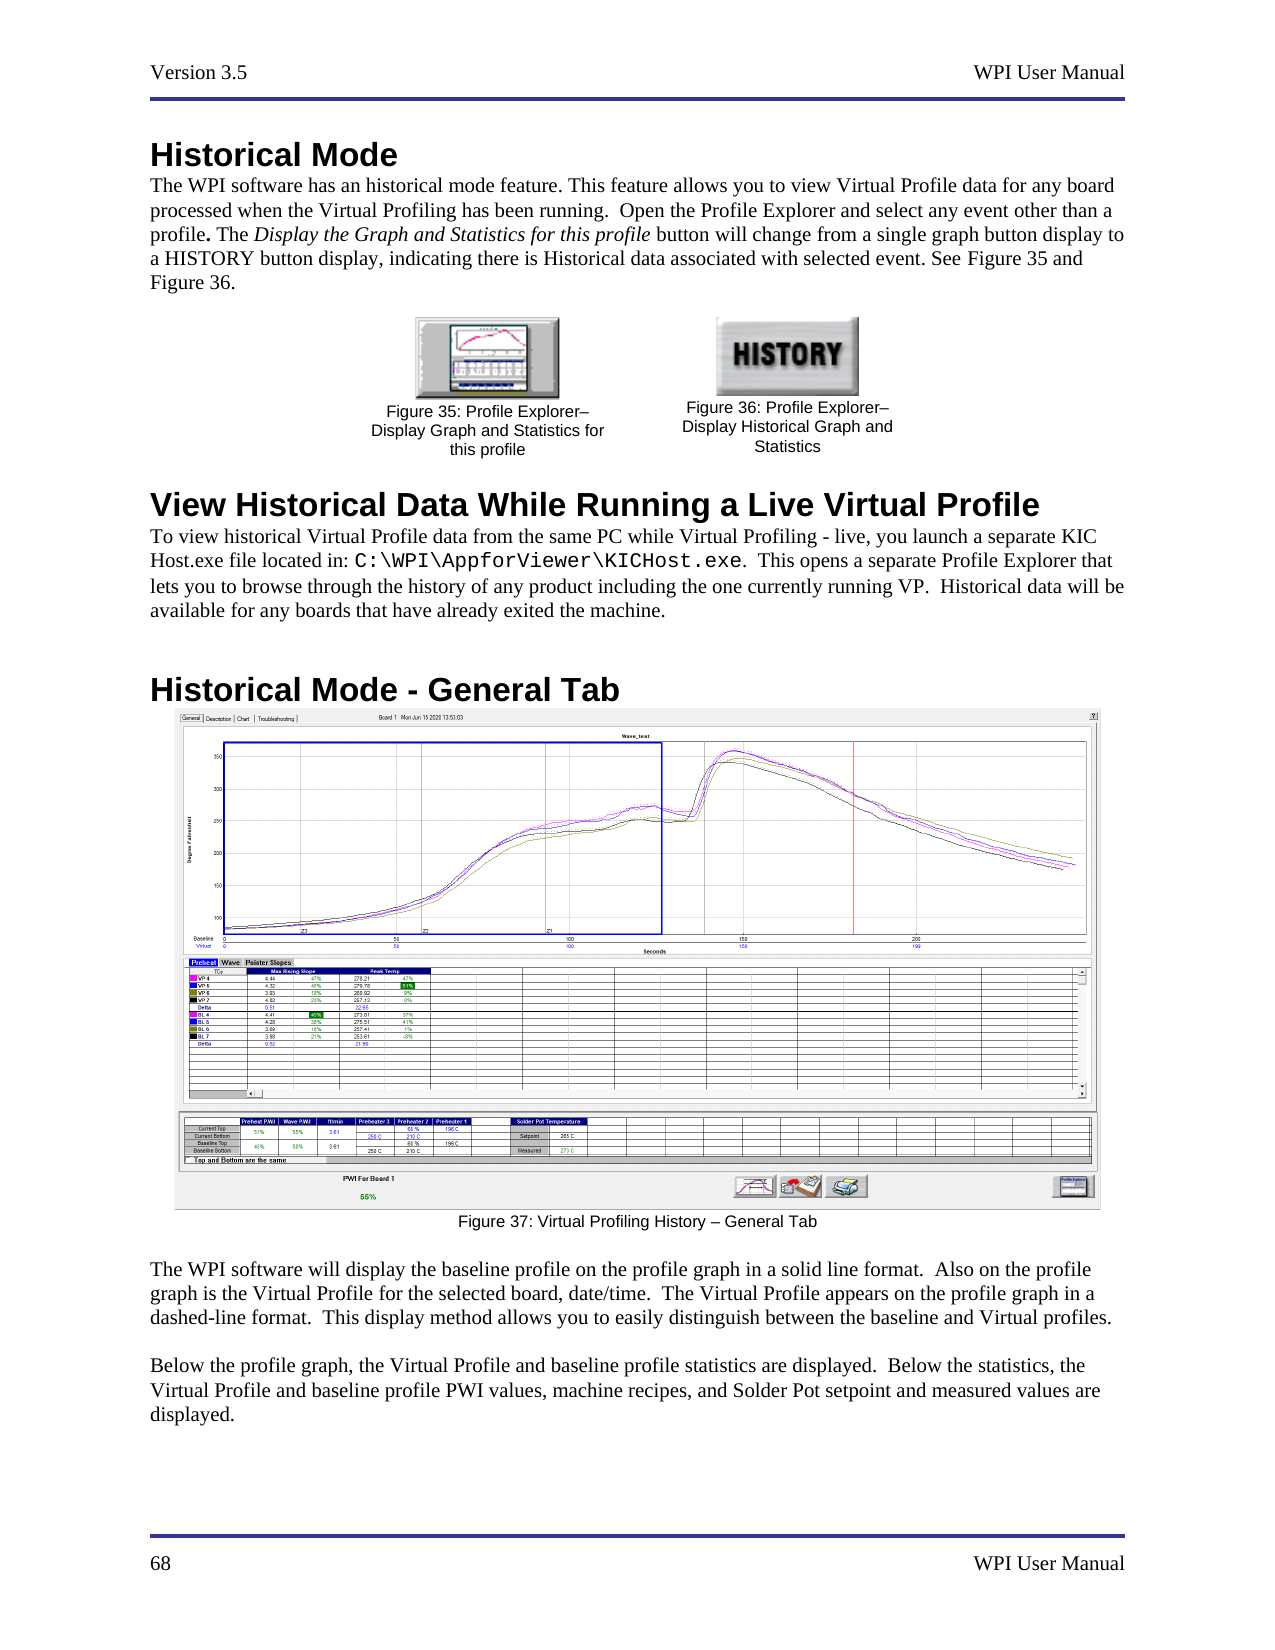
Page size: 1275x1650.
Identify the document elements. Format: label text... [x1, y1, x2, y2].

picture [174, 708, 1101, 1210]
picture [716, 317, 859, 396]
table_header Figure 36: Profile Explorer–Display Historical Graph and Statistics [638, 318, 937, 461]
subtitle View Historical Data While Running a Live Virtual Profile [150, 485, 1125, 524]
subtitle Historical Mode [150, 135, 1125, 173]
picture [415, 317, 560, 400]
text The WPI software will display the baseline profile on the profile graph in a solid line format. Also on the profile graph is the Virtual Profile for the selected board, date/time. The Virtual Profile appears on the profile graph in a dashed-line format. This display method allows you to easily distinguish between the baseline and Virtual profiles. [150, 1257, 1125, 1329]
subtitle Historical Mode - General Tab [150, 670, 1125, 708]
table_header Figure 35: Profile Explorer–Display Graph and Statistics for this profile [338, 318, 637, 461]
text Figure 37: Virtual Profiling History – General Tab [150, 1212, 1125, 1231]
text To view historical Virtual Profile data from the same PC while Virtual Profiling - live, you launch a separate KIC Host.exe file located in: C:\WPI\AppforViewer\KICHost.exe. This opens a separate Profile Explorer that lets you to browse through the history of any product including the one currently running VP. Historical data will be available for any boards that have already exited the machine. [150, 524, 1125, 622]
text The WPI software has an historical mode feature. This feature allows you to view Virtual Profile data for any board processed when the Virtual Profiling has been running. Open the Profile Explorer and select any event other than a profile. The Display the Graph and Statistics for this profile button will change from a single graph button display to a HISTORY button display, indicating there is Historical data associated with selected event. See Figure 35 and Figure 36. [150, 173, 1125, 294]
text Below the profile graph, the Virtual Profile and baseline profile statistics are displayed. Below the statistics, the Virtual Profile and baseline profile PWI values, machine recipes, and Solder Pot setpoint and measured values are displayed. [150, 1353, 1125, 1426]
